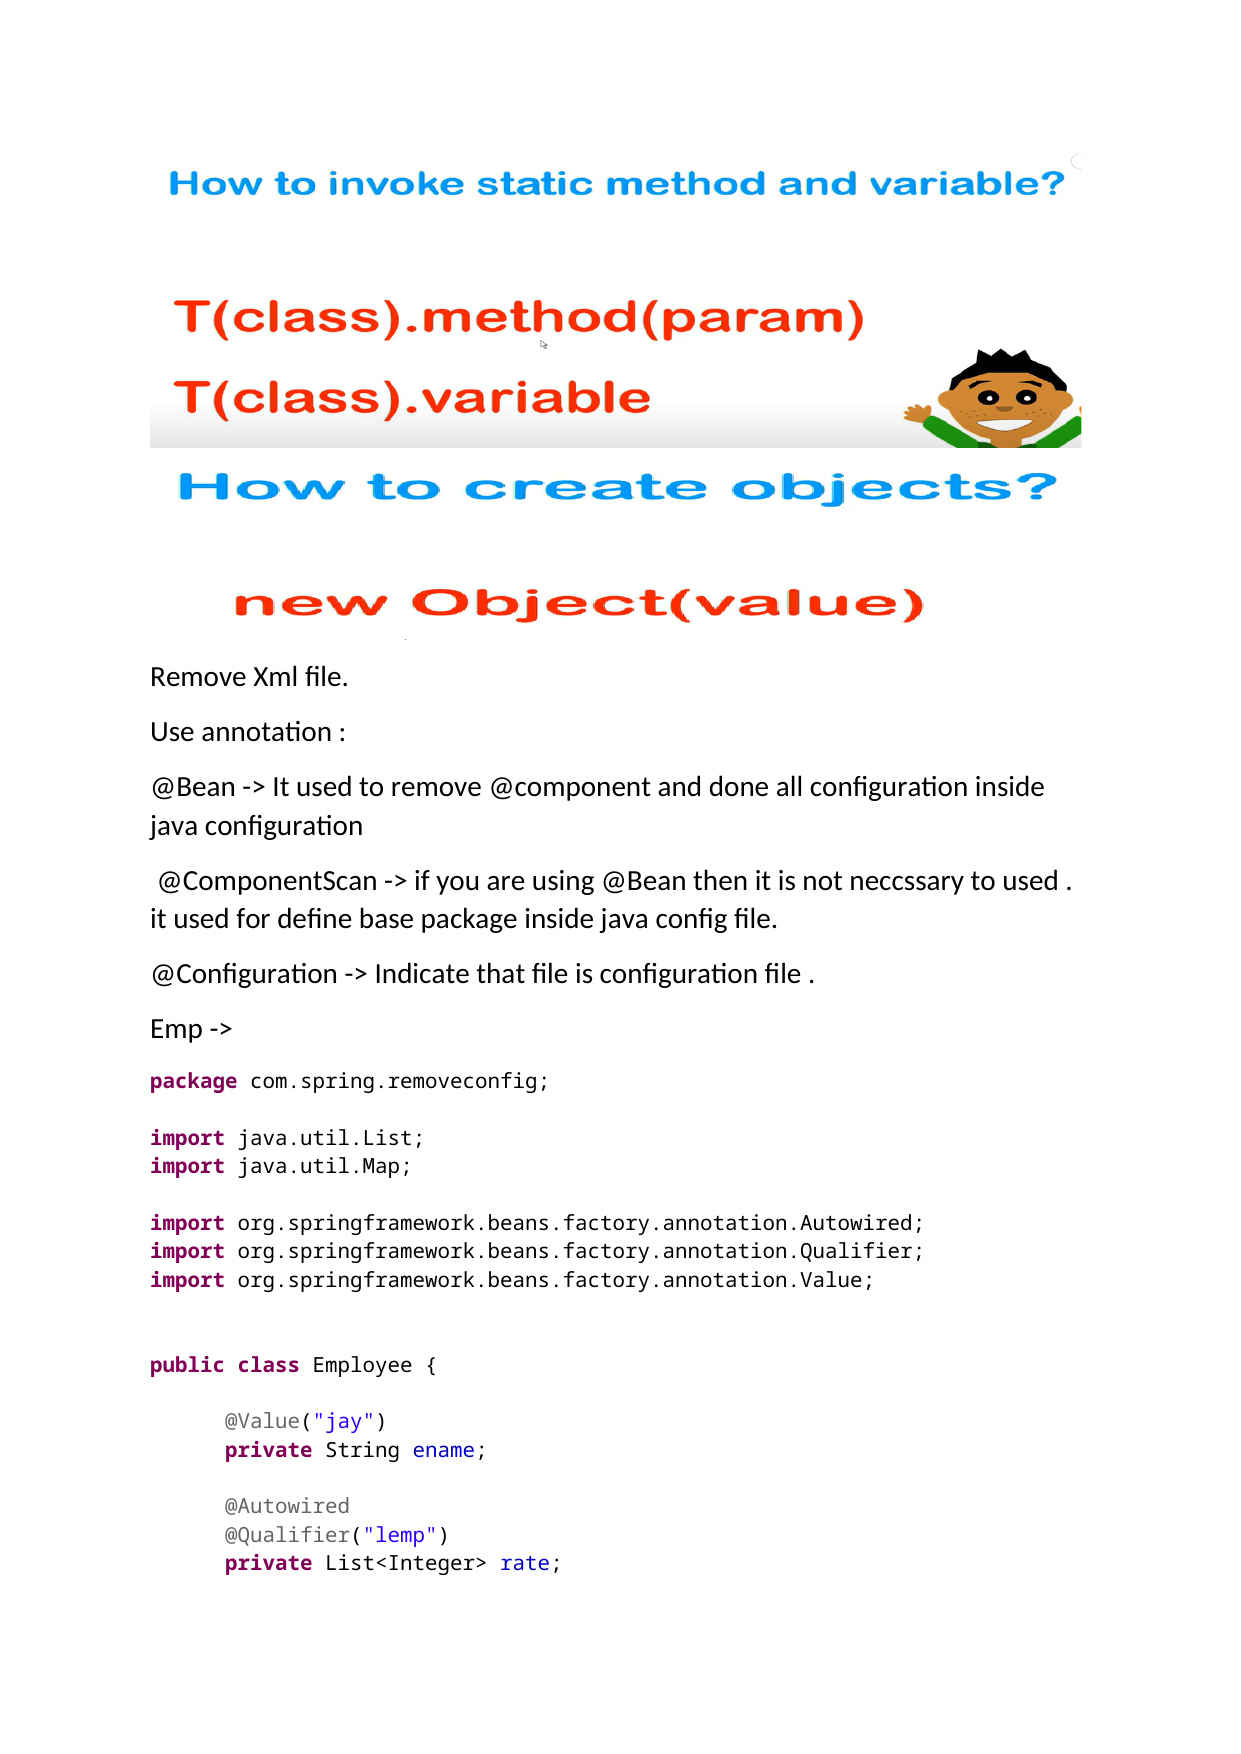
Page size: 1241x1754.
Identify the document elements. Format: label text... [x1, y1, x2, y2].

text import org.springframework.beans.factory.annotation.Qualifier; [150, 1236, 1090, 1265]
text @Autowired [150, 1491, 1090, 1520]
text import java.util.List; [150, 1123, 1090, 1151]
text @Qualifier("lemp") [150, 1520, 1090, 1548]
text Remove Xml file. [150, 658, 1090, 694]
text @Configuration -> Indicate that file is configuration file . [150, 956, 1090, 991]
text @ComponentScan -> if you are using @Bean then it is not neccssary to used . it used for define base package inside java config file. [150, 862, 1090, 936]
text Emp -> [150, 1011, 1090, 1046]
text import java.util.Map; [150, 1151, 1090, 1179]
text import org.springframework.beans.factory.annotation.Value; [150, 1265, 1090, 1293]
text private String ename; [150, 1435, 1090, 1463]
text private List<Integer> rate; [150, 1548, 1090, 1577]
text import org.springframework.beans.factory.annotation.Autowired; [150, 1208, 1090, 1236]
text @Value("jay") [150, 1407, 1090, 1435]
text public class Employee { [150, 1350, 1090, 1378]
text @Bean -> It used to remove @component and done all configuration inside java configuration [150, 768, 1090, 842]
text Use annotation : [150, 713, 1090, 749]
text package com.spring.removeconfig; [150, 1066, 1090, 1094]
picture [150, 466, 1078, 640]
picture [150, 150, 1082, 448]
